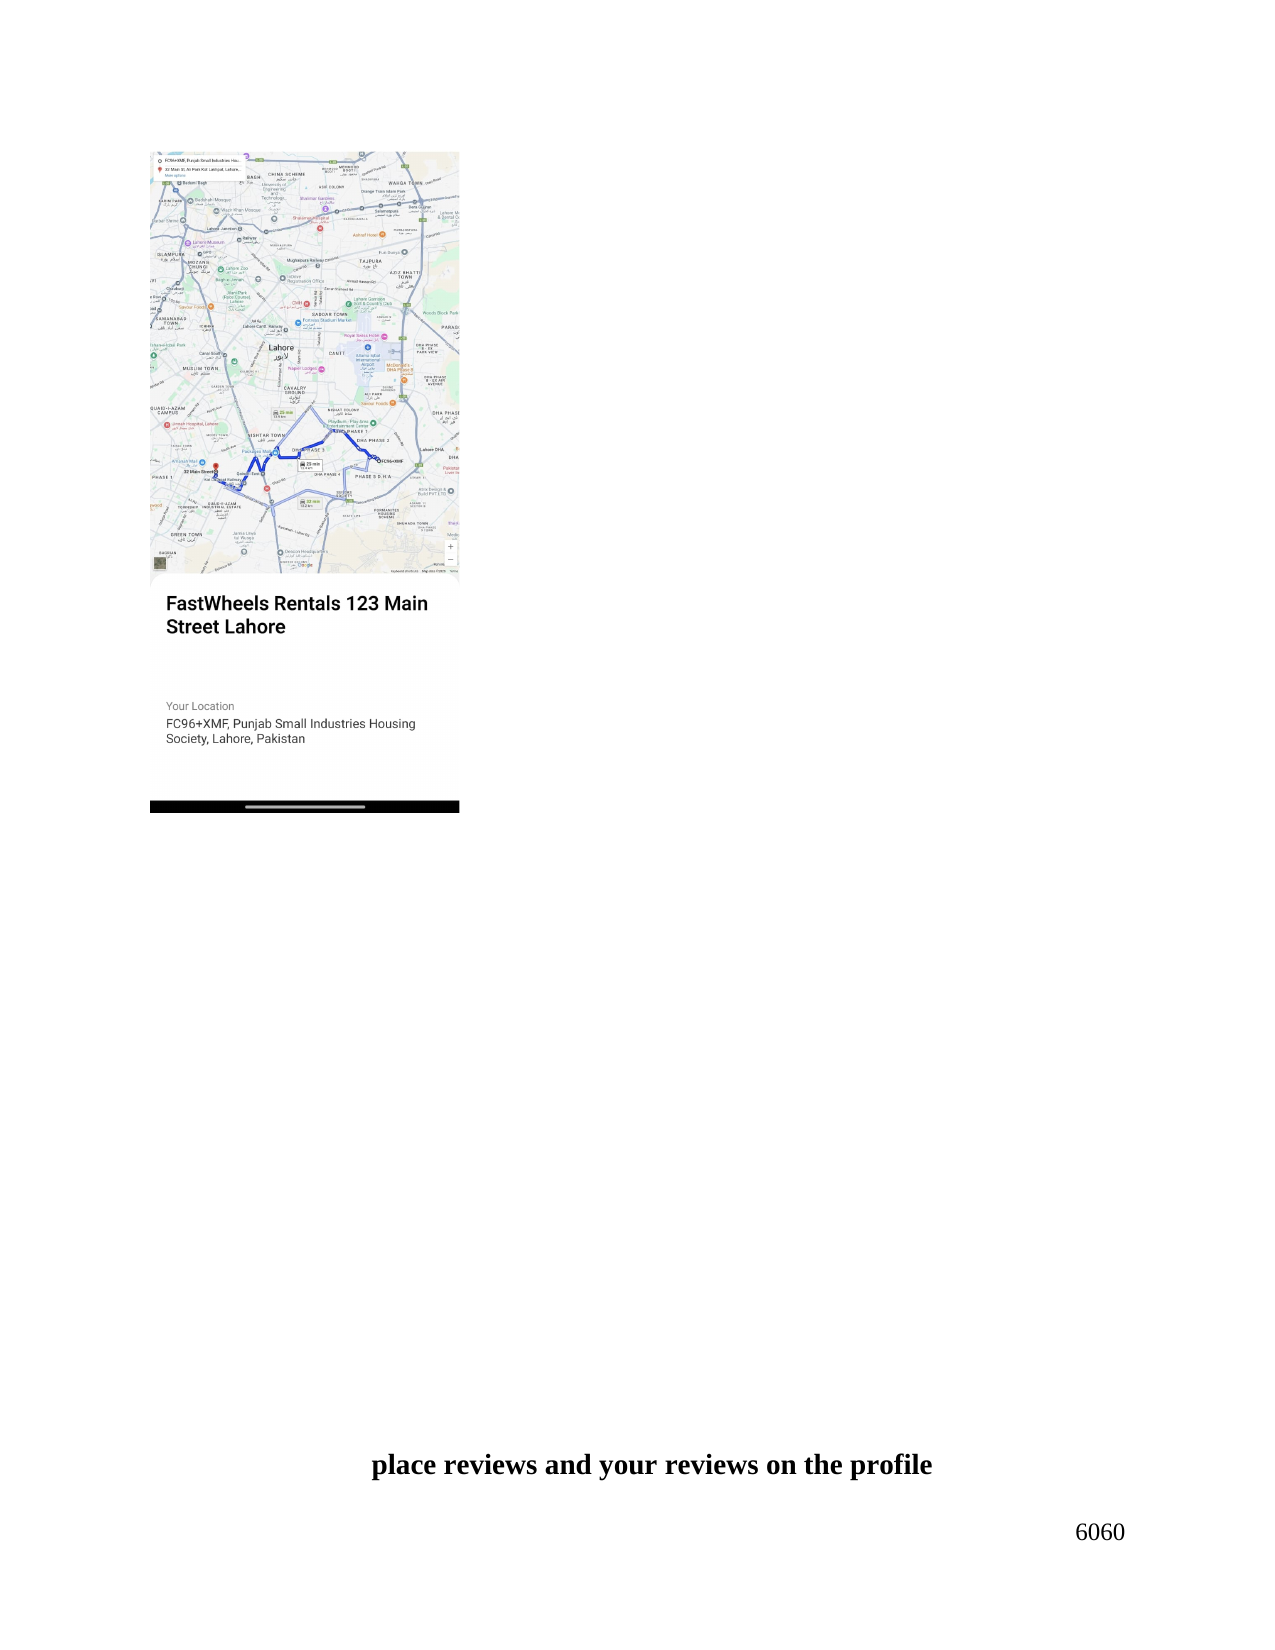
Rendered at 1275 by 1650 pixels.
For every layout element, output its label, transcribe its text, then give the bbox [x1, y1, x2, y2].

text place reviews and your reviews on the profile [371, 1447, 1125, 1480]
picture [150, 150, 460, 813]
